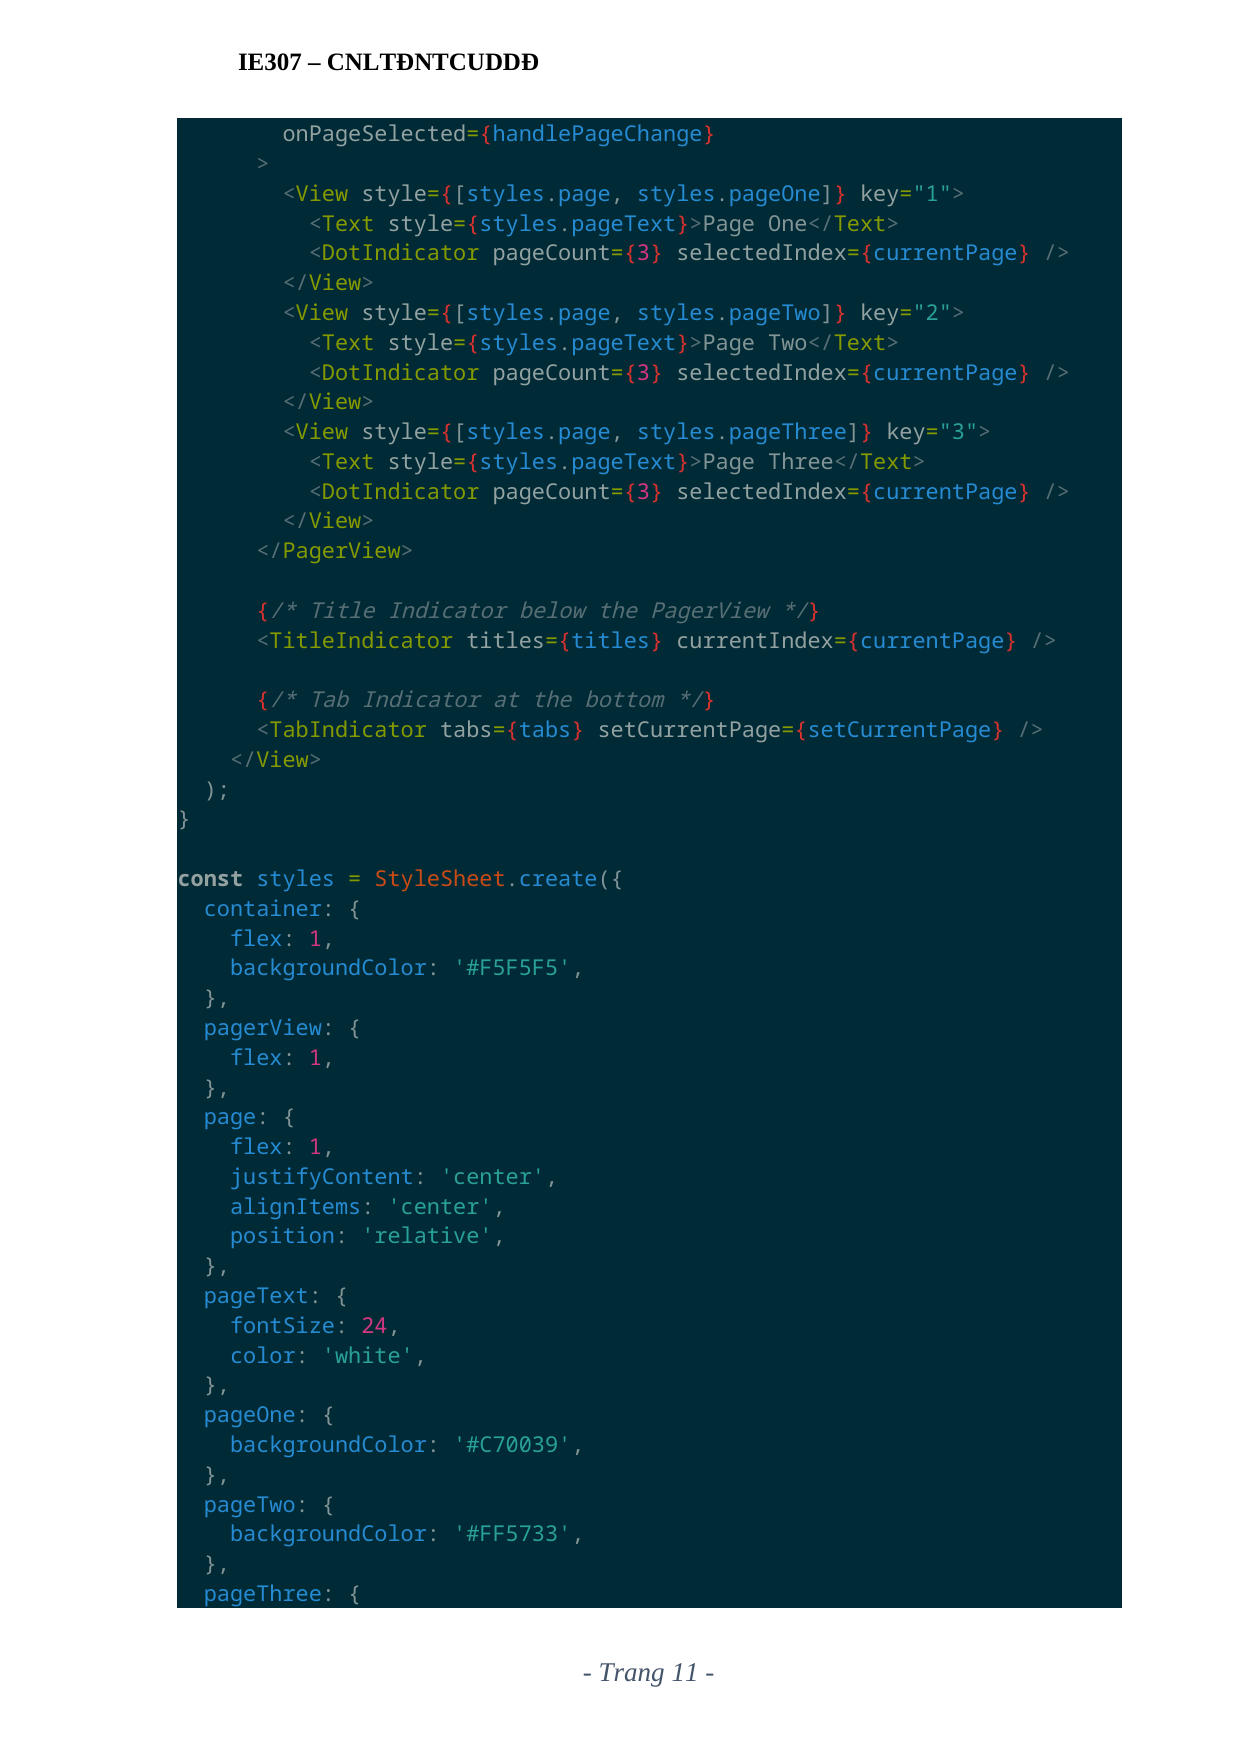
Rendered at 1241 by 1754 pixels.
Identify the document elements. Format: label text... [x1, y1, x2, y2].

text > [177, 148, 1122, 178]
text pageOne: { [177, 1399, 1122, 1429]
text <View style={[styles.page, styles.pageOne]} key="1"> [177, 178, 1122, 207]
text <DotIndicator pageCount={3} selectedIndex={currentPage} /> [177, 476, 1122, 505]
text justifyContent: 'center', [177, 1161, 1122, 1191]
text {/* Title Indicator below the PagerView */} [177, 595, 1122, 624]
text <DotIndicator pageCount={3} selectedIndex={currentPage} /> [177, 356, 1122, 386]
text }, [177, 982, 1122, 1012]
text const styles = StyleSheet.create({ [177, 863, 1122, 893]
text <Text style={styles.pageText}>Page Two</Text> [177, 327, 1122, 356]
text } [177, 803, 1122, 833]
text </PagerView> [177, 535, 1122, 565]
text color: 'white', [177, 1339, 1122, 1369]
text }, [177, 1459, 1122, 1488]
text }, [177, 1071, 1122, 1101]
text alignItems: 'center', [177, 1191, 1122, 1220]
text }, [177, 1369, 1122, 1399]
text }, [177, 1250, 1122, 1280]
text position: 'relative', [177, 1220, 1122, 1250]
text </View> [177, 267, 1122, 297]
text flex: 1, [177, 1042, 1122, 1071]
text <DotIndicator pageCount={3} selectedIndex={currentPage} /> [177, 237, 1122, 267]
text pagerView: { [177, 1012, 1122, 1042]
text flex: 1, [177, 922, 1122, 952]
text }, [177, 1548, 1122, 1578]
text backgroundColor: '#FF5733', [177, 1518, 1122, 1548]
text pageText: { [177, 1280, 1122, 1310]
text <TabIndicator tabs={tabs} setCurrentPage={setCurrentPage} /> [177, 714, 1122, 744]
text <View style={[styles.page, styles.pageThree]} key="3"> [177, 416, 1122, 446]
text fontSize: 24, [177, 1310, 1122, 1339]
text backgroundColor: '#C70039', [177, 1429, 1122, 1459]
text page: { [177, 1101, 1122, 1131]
text <Text style={styles.pageText}>Page One</Text> [177, 207, 1122, 237]
text pageTwo: { [177, 1488, 1122, 1518]
text <View style={[styles.page, styles.pageTwo]} key="2"> [177, 297, 1122, 327]
text </View> [177, 744, 1122, 773]
text </View> [177, 505, 1122, 535]
text onPageSelected={handlePageChange} [177, 118, 1122, 148]
text {/* Tab Indicator at the bottom */} [177, 684, 1122, 714]
text container: { [177, 893, 1122, 922]
text <Text style={styles.pageText}>Page Three</Text> [177, 446, 1122, 476]
text </View> [177, 386, 1122, 416]
text flex: 1, [177, 1131, 1122, 1161]
text ); [177, 773, 1122, 803]
text pageThree: { [177, 1578, 1122, 1608]
text backgroundColor: '#F5F5F5', [177, 952, 1122, 982]
text <TitleIndicator titles={titles} currentIndex={currentPage} /> [177, 624, 1122, 654]
